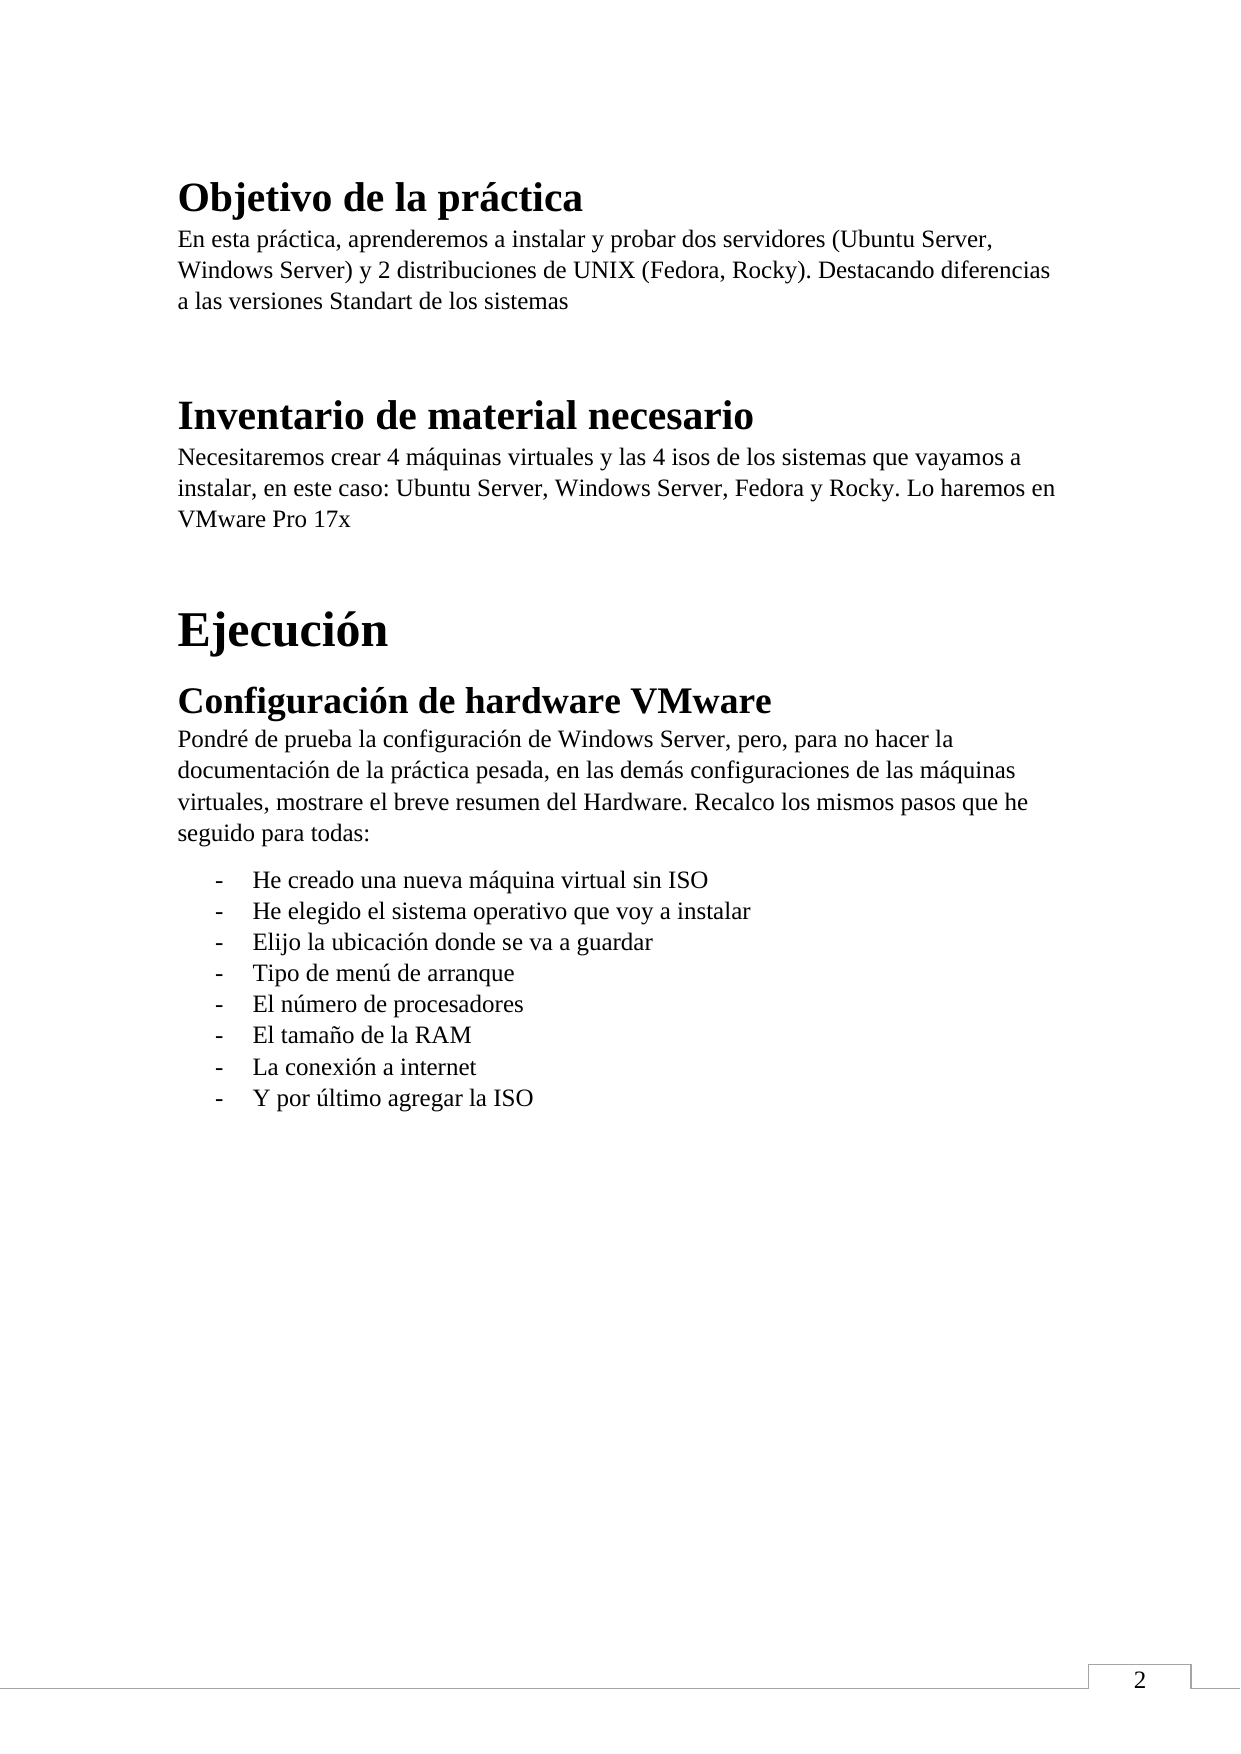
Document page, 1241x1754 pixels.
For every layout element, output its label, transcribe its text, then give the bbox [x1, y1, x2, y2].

list He elegido el sistema operativo que voy a instalar [215, 896, 1063, 925]
text Pondré de prueba la configuración de Windows Server, pero, para no hacer la documentación de la práctica pesada, en las demás configuraciones de las máquinas virtuales, mostrare el breve resumen del Hardware. Recalco los mismos pasos que he seguido para todas: [177, 724, 1063, 846]
list El tamaño de la RAM [215, 1021, 1063, 1049]
list La conexión a internet [215, 1052, 1063, 1080]
list Elijo la ubicación donde se va a guardar [215, 927, 1063, 956]
subtitle Configuración de hardware VMware [177, 678, 1063, 721]
text En esta práctica, aprenderemos a instalar y probar dos servidores (Ubuntu Server, Windows Server) y 2 distribuciones de UNIX (Fedora, Rocky). Destacando diferencias a las versiones Standart de los sistemas [177, 224, 1063, 315]
list Y por último agregar la ISO [215, 1083, 1063, 1111]
text Necesitaremos crear 4 máquinas virtuales y las 4 isos de los sistemas que vayamos a instalar, en este caso: Ubuntu Server, Windows Server, Fedora y Rocky. Lo haremos en VMware Pro 17x [177, 442, 1063, 533]
subtitle Objetivo de la práctica [177, 173, 1063, 221]
text Ejecución [177, 599, 1063, 657]
list He creado una nueva máquina virtual sin ISO [215, 865, 1063, 894]
subtitle Inventario de material necesario [177, 390, 1063, 438]
list Tipo de menú de arranque [215, 958, 1063, 987]
list El número de procesadores [215, 989, 1063, 1018]
